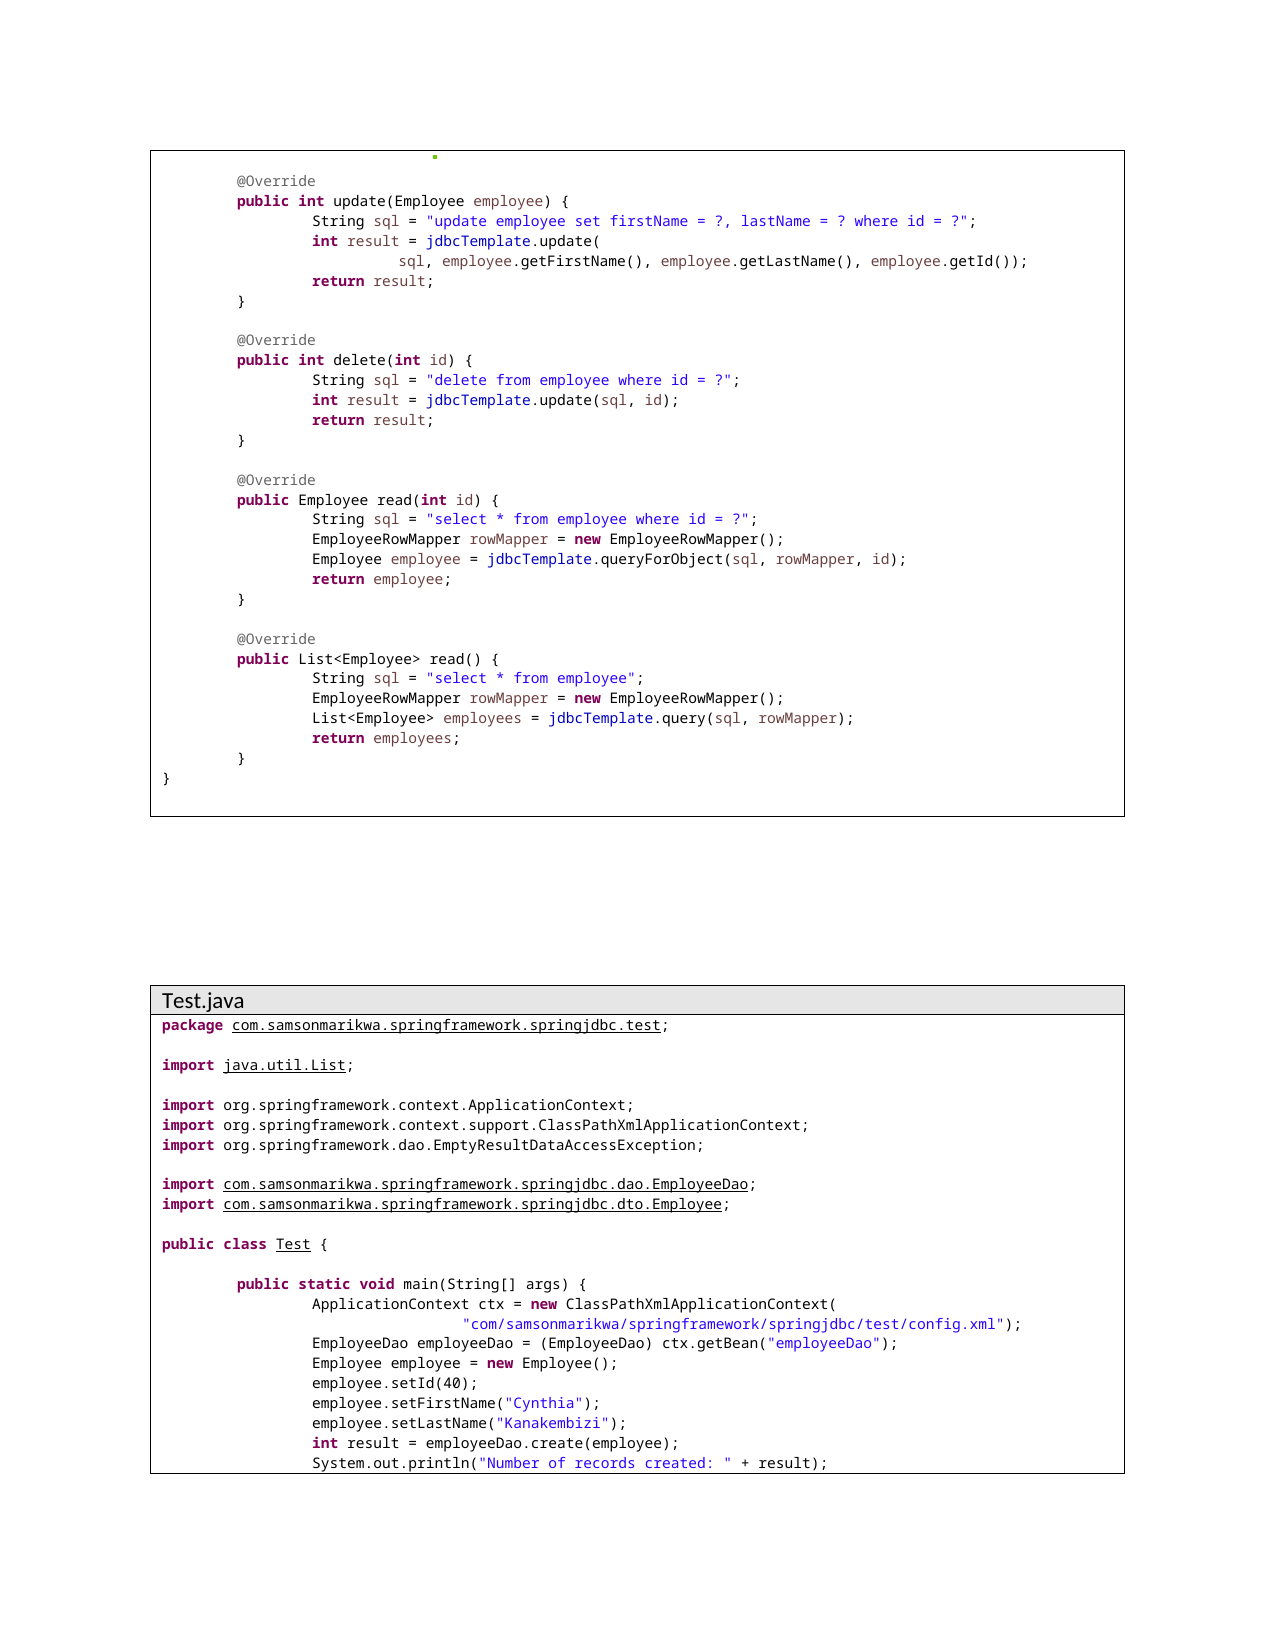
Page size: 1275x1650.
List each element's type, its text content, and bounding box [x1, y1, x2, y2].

table_header Test.java [151, 986, 1124, 1014]
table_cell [151, 151, 1124, 816]
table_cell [151, 1015, 1124, 1473]
